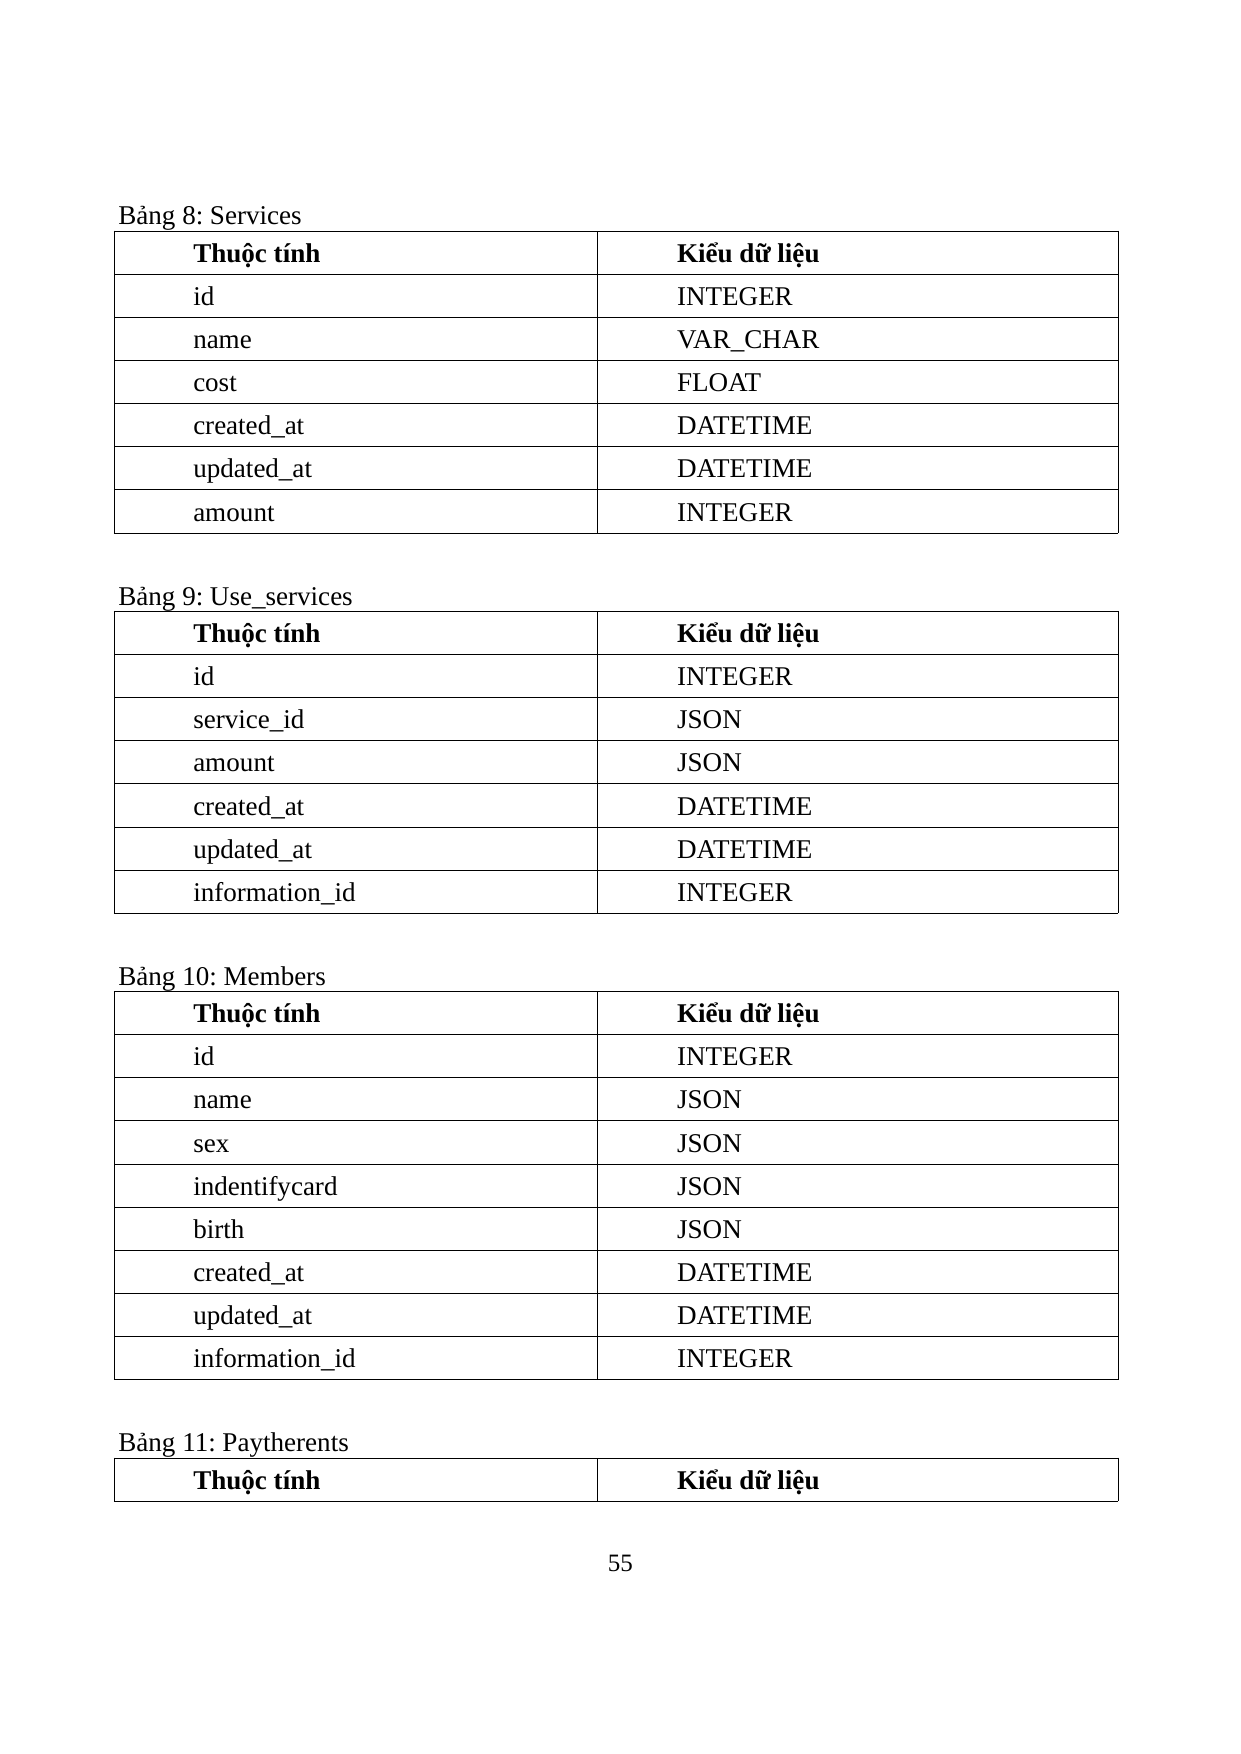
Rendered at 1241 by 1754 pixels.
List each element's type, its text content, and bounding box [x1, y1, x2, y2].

table_header Thuộc tính [115, 612, 597, 654]
text Bảng 8: Services [118, 199, 1122, 231]
table_cell updated_at [115, 828, 597, 869]
table_cell service_id [115, 698, 597, 740]
table_cell DATETIME [598, 784, 1118, 826]
table_cell INTEGER [598, 275, 1118, 317]
table_cell JSON [598, 741, 1118, 783]
table_cell FLOAT [598, 361, 1118, 403]
table_header Thuộc tính [115, 992, 597, 1034]
table_cell VAR_CHAR [598, 318, 1118, 360]
table_cell created_at [115, 404, 597, 446]
table_cell cost [115, 361, 597, 403]
table_cell INTEGER [598, 1035, 1118, 1077]
table_cell updated_at [115, 1294, 597, 1336]
table_cell JSON [598, 1208, 1118, 1250]
table_cell JSON [598, 698, 1118, 740]
table_cell birth [115, 1208, 597, 1250]
table_cell DATETIME [598, 1251, 1118, 1293]
table_cell information_id [115, 1337, 597, 1379]
table_cell JSON [598, 1078, 1118, 1120]
table_cell amount [115, 490, 597, 532]
table_cell created_at [115, 784, 597, 826]
table_cell sex [115, 1121, 597, 1163]
table_header Thuộc tính [115, 1459, 597, 1501]
text Bảng 10: Members [118, 960, 1122, 991]
table_cell DATETIME [598, 828, 1118, 869]
text Bảng 9: Use_services [118, 580, 1122, 611]
table_cell name [115, 1078, 597, 1120]
table_cell DATETIME [598, 1294, 1118, 1336]
table_cell id [115, 655, 597, 697]
table_cell name [115, 318, 597, 360]
table_header Kiểu dữ liệu [598, 992, 1118, 1034]
table_header Kiểu dữ liệu [598, 1459, 1118, 1501]
table_cell INTEGER [598, 871, 1118, 913]
table_cell DATETIME [598, 447, 1118, 489]
table_cell id [115, 275, 597, 317]
table_header Kiểu dữ liệu [598, 612, 1118, 654]
table_cell updated_at [115, 447, 597, 489]
table_cell DATETIME [598, 404, 1118, 446]
table_cell indentifycard [115, 1165, 597, 1207]
table_cell JSON [598, 1121, 1118, 1163]
table_header Kiểu dữ liệu [598, 232, 1118, 274]
table_cell INTEGER [598, 655, 1118, 697]
table_cell JSON [598, 1165, 1118, 1207]
table_cell created_at [115, 1251, 597, 1293]
text Bảng 11: Paytherents [118, 1426, 1122, 1457]
table_header Thuộc tính [115, 232, 597, 274]
table_cell INTEGER [598, 1337, 1118, 1379]
table_cell INTEGER [598, 490, 1118, 532]
table_cell id [115, 1035, 597, 1077]
table_cell amount [115, 741, 597, 783]
table_cell information_id [115, 871, 597, 913]
